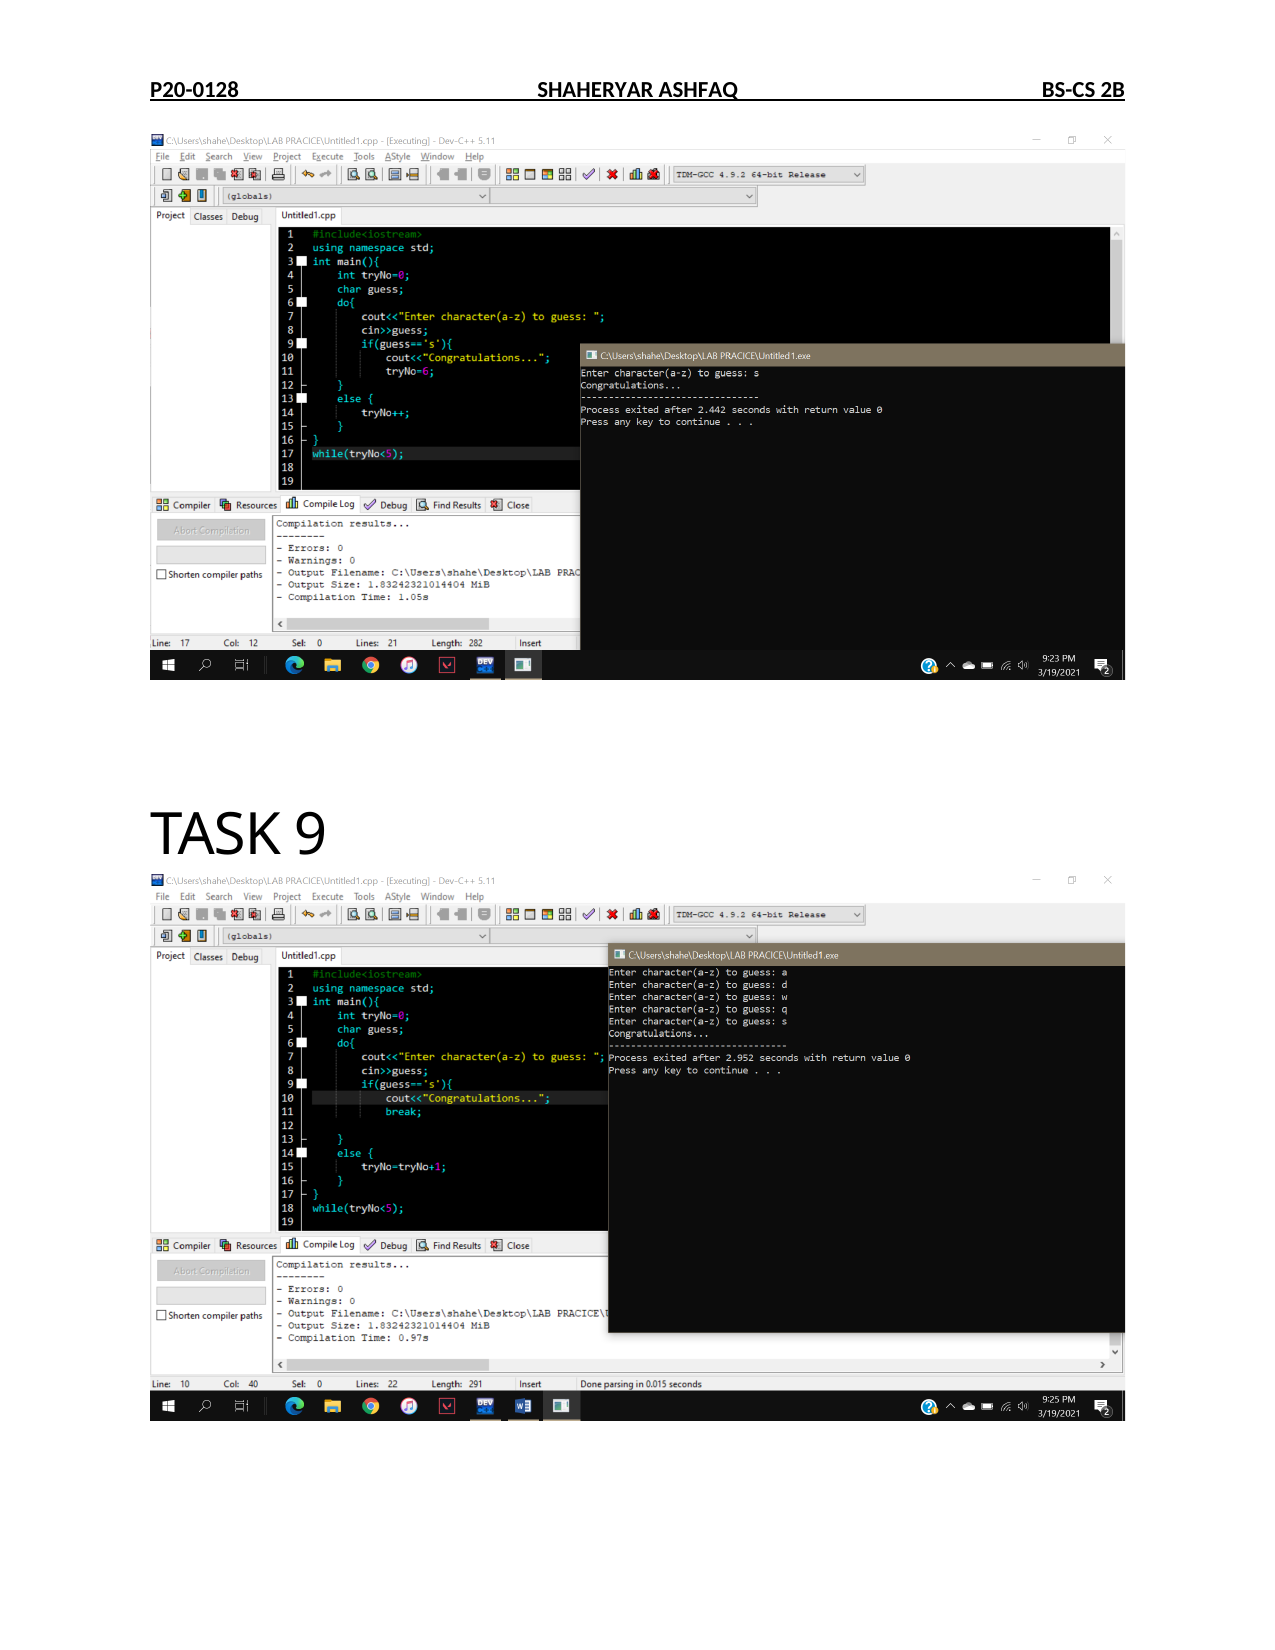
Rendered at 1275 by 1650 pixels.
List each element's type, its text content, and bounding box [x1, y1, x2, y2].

title TASK 9 [150, 792, 1125, 871]
picture [150, 871, 1125, 1421]
picture [150, 131, 1125, 680]
